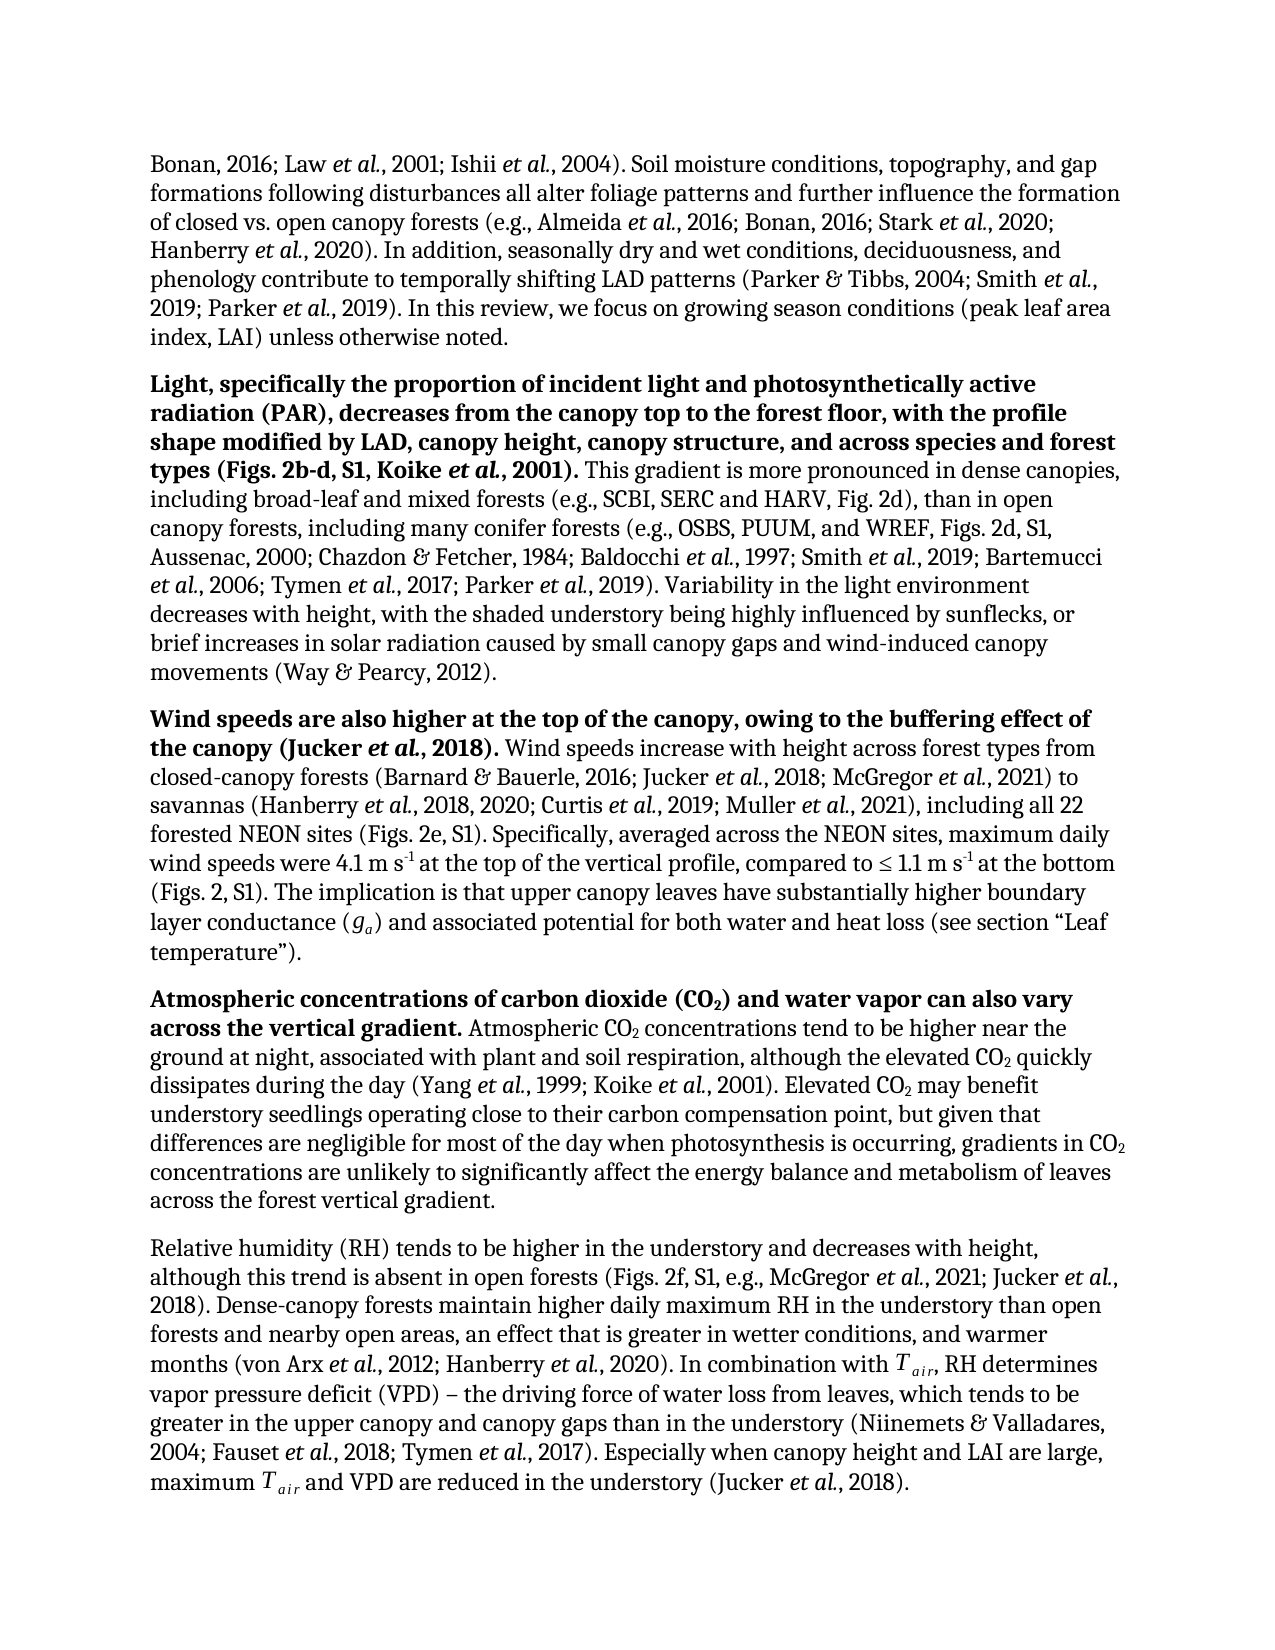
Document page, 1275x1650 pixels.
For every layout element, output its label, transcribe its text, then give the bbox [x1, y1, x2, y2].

text Wind speeds are also higher at the top of the canopy, owing to the buffering effect of the canopy (Jucker et al., 2018). Wind speeds increase with height across forest types from closed-canopy forests (Barnard & Bauerle, 2016; Jucker et al., 2018; McGregor et al., 2021) to savannas (Hanberry et al., 2018, 2020; Curtis et al., 2019; Muller et al., 2021), including all 22 forested NEON sites (Figs. 2e, S1). Specifically, averaged across the NEON sites, maximum daily wind speeds were 4.1 m s-1 at the top of the vertical profile, compared to 1.1 m s-1 at the bottom (Figs. 2, S1). The implication is that upper canopy leaves have substantially higher boundary layer conductance () and associated potential for both water and heat loss (see section “Leaf temperature”). [150, 705, 1125, 966]
text Relative humidity (RH) tends to be higher in the understory and decreases with height, although this trend is absent in open forests (Figs. 2f, S1, e.g., McGregor et al., 2021; Jucker et al., 2018). Dense-canopy forests maintain higher daily maximum RH in the understory than open forests and nearby open areas, an effect that is greater in wetter conditions, and warmer months (von Arx et al., 2012; Hanberry et al., 2020). In combination with , RH determines vapor pressure deficit (VPD) – the driving force of water loss from leaves, which tends to be greater in the upper canopy and canopy gaps than in the understory (Niinemets & Valladares, 2004; Fauset et al., 2018; Tymen et al., 2017). Especially when canopy height and LAI are large, maximum and VPD are reduced in the understory (Jucker et al., 2018). [150, 1234, 1125, 1498]
text Light, specifically the proportion of incident light and photosynthetically active radiation (PAR), decreases from the canopy top to the forest floor, with the profile shape modified by LAD, canopy height, canopy structure, and across species and forest types (Figs. 2b-d, S1, Koike et al., 2001). This gradient is more pronounced in dense canopies, including broad-leaf and mixed forests (e.g., SCBI, SERC and HARV, Fig. 2d), than in open canopy forests, including many conifer forests (e.g., OSBS, PUUM, and WREF, Figs. 2d, S1, Aussenac, 2000; Chazdon & Fetcher, 1984; Baldocchi et al., 1997; Smith et al., 2019; Bartemucci et al., 2006; Tymen et al., 2017; Parker et al., 2019). Variability in the light environment decreases with height, with the shaded understory being highly influenced by sunflecks, or brief increases in solar radiation caused by small canopy gaps and wind-induced canopy movements (Way & Pearcy, 2012). [150, 370, 1125, 686]
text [150, 150, 1125, 351]
text Atmospheric concentrations of carbon dioxide (CO2) and water vapor can also vary across the vertical gradient. Atmospheric CO2 concentrations tend to be higher near the ground at night, associated with plant and soil respiration, although the elevated CO2 quickly dissipates during the day (Yang et al., 1999; Koike et al., 2001). Elevated CO2 may benefit understory seedlings operating close to their carbon compensation point, but given that differences are negligible for most of the day when photosynthesis is occurring, gradients in CO2 concentrations are unlikely to significantly affect the energy balance and metabolism of leaves across the forest vertical gradient. [150, 985, 1125, 1215]
